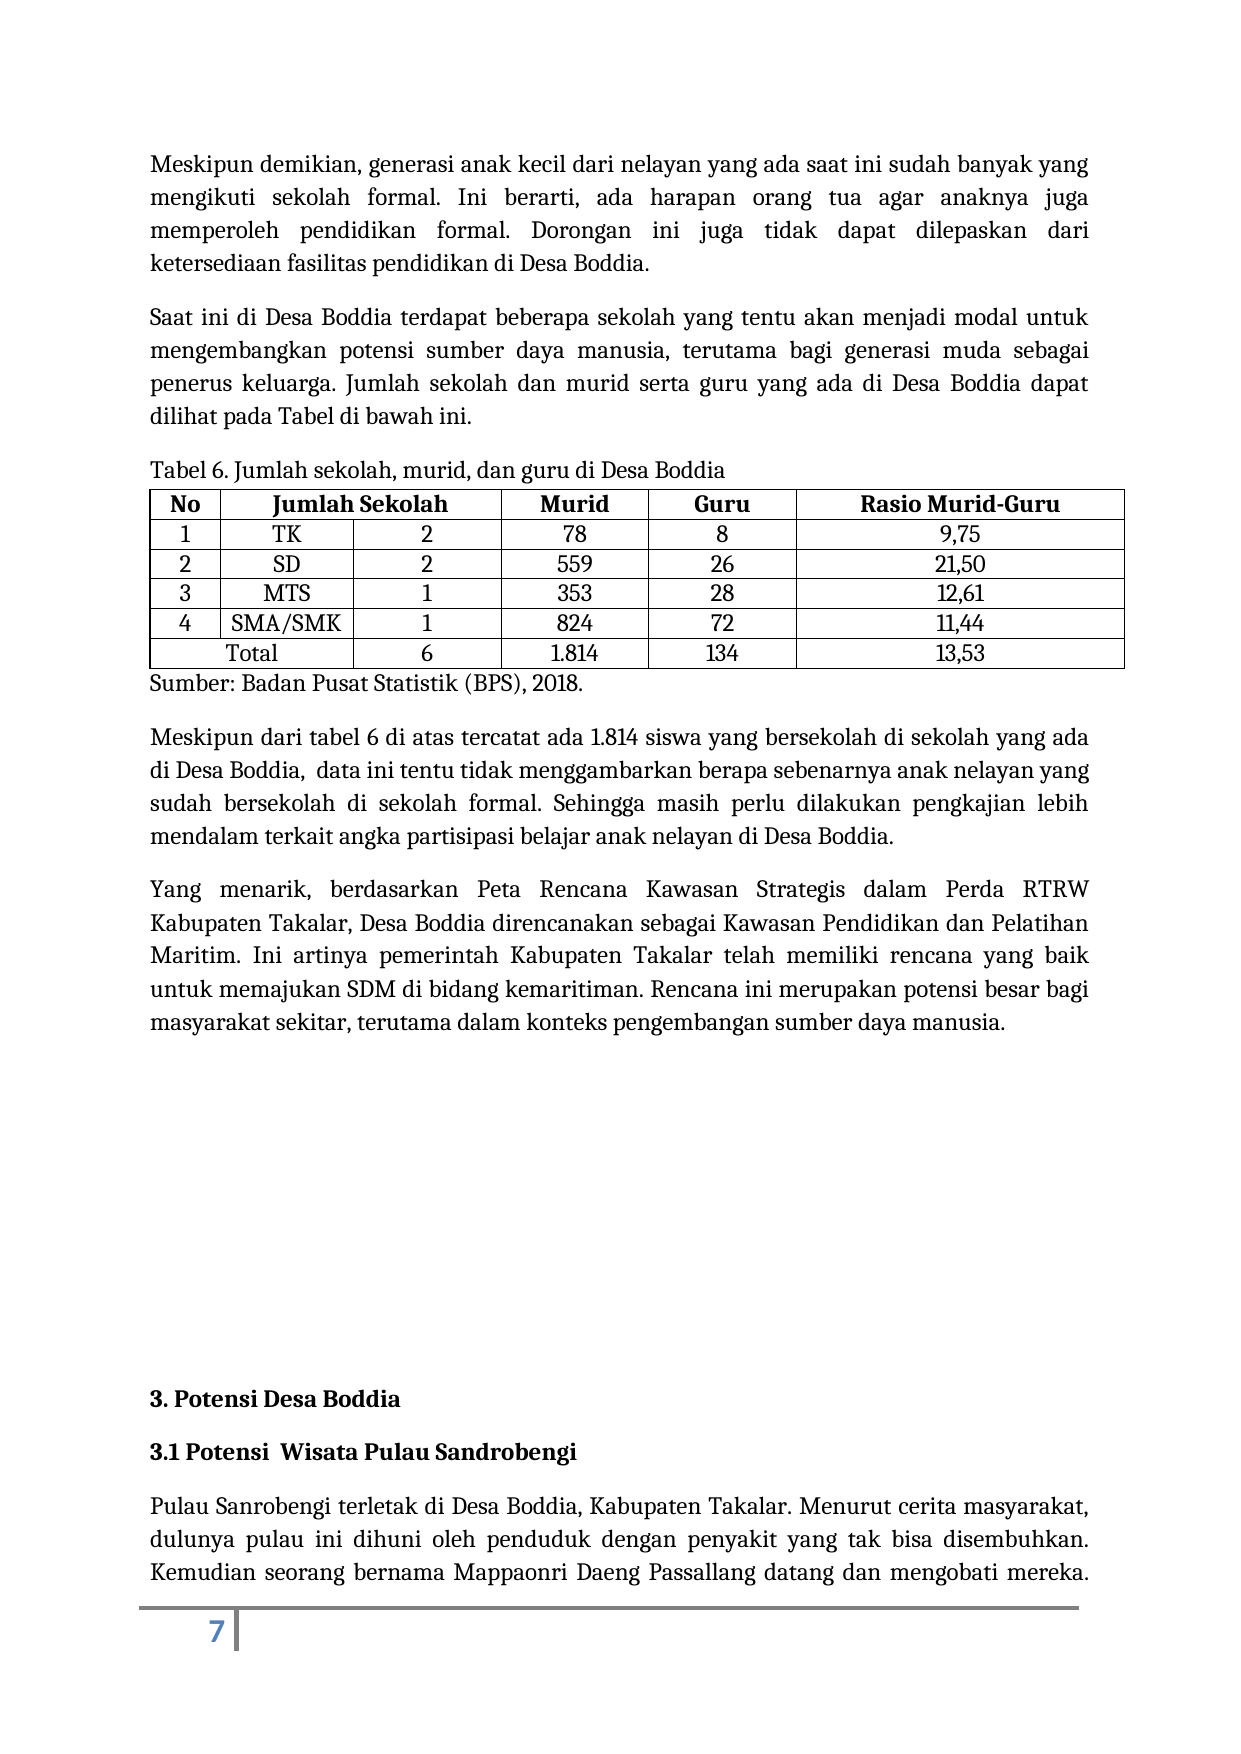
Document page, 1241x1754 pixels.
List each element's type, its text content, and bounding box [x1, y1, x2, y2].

table_cell 1.814 [502, 639, 648, 668]
table_cell 2 [151, 550, 220, 578]
table_cell 9,75 [797, 520, 1124, 548]
table_header Guru [649, 490, 796, 519]
table_cell 1 [354, 579, 501, 608]
table_cell TK [221, 520, 353, 548]
table_header Jumlah Sekolah [221, 490, 501, 519]
table_cell 72 [649, 609, 796, 638]
table_header Murid [502, 490, 648, 519]
text Meskipun demikian, generasi anak kecil dari nelayan yang ada saat ini sudah banyak yang mengikuti sekolah formal. Ini berarti, ada harapan orang tua agar anaknya juga memperoleh pendidikan formal. Dorongan ini juga tidak dapat dilepaskan dari ketersediaan fasilitas pendidikan di Desa Boddia. [150, 150, 1090, 278]
text Yang menarik, berdasarkan Peta Rencana Kawasan Strategis dalam Perda RTRW Kabupaten Takalar, Desa Boddia direncanakan sebagai Kawasan Pendidikan dan Pelatihan Maritim. Ini artinya pemerintah Kabupaten Takalar telah memiliki rencana yang baik untuk memajukan SDM di bidang kemaritiman. Rencana ini merupakan potensi besar bagi masyarakat sekitar, terutama dalam konteks pengembangan sumber daya manusia. [150, 875, 1090, 1036]
table_cell 3 [151, 579, 220, 608]
table_cell 1 [151, 520, 220, 548]
table_header Rasio Murid-Guru [797, 490, 1124, 519]
table_header No [151, 490, 220, 519]
text Sumber: Badan Pusat Statistik (BPS), 2018. [150, 669, 1090, 697]
table_cell 2 [354, 520, 501, 548]
table_cell 12,61 [797, 579, 1124, 608]
text 3. Potensi Desa Boddia [150, 1384, 1090, 1413]
table_cell SD [221, 550, 353, 578]
table_cell 13,53 [797, 639, 1124, 668]
table_cell 26 [649, 550, 796, 578]
table_cell 21,50 [797, 550, 1124, 578]
table_cell 559 [502, 550, 648, 578]
text Saat ini di Desa Boddia terdapat beberapa sekolah yang tentu akan menjadi modal untuk mengembangkan potensi sumber daya manusia, terutama bagi generasi muda sebagai penerus keluarga. Jumlah sekolah dan murid serta guru yang ada di Desa Boddia dapat dilihat pada Tabel di bawah ini. [150, 303, 1090, 431]
table_cell 353 [502, 579, 648, 608]
table_cell 8 [649, 520, 796, 548]
text Tabel 6. Jumlah sekolah, murid, dan guru di Desa Boddia [150, 456, 1090, 484]
table_cell 134 [649, 639, 796, 668]
table_cell 78 [502, 520, 648, 548]
text 3.1 Potensi Wisata Pulau Sandrobengi [150, 1438, 1090, 1467]
table_cell 11,44 [797, 609, 1124, 638]
table_cell 824 [502, 609, 648, 638]
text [150, 1492, 1090, 1587]
table_cell SMA/SMK [221, 609, 353, 638]
table_cell MTS [221, 579, 353, 608]
table_cell 1 [354, 609, 501, 638]
table_cell 4 [151, 609, 220, 638]
text Meskipun dari tabel 6 di atas tercatat ada 1.814 siswa yang bersekolah di sekolah yang ada di Desa Boddia, data ini tentu tidak menggambarkan berapa sebenarnya anak nelayan yang sudah bersekolah di sekolah formal. Sehingga masih perlu dilakukan pengkajian lebih mendalam terkait angka partisipasi belajar anak nelayan di Desa Boddia. [150, 722, 1090, 850]
table_cell 2 [354, 550, 501, 578]
table_cell 28 [649, 579, 796, 608]
table_cell Total [151, 639, 353, 668]
table_cell 6 [354, 639, 501, 668]
